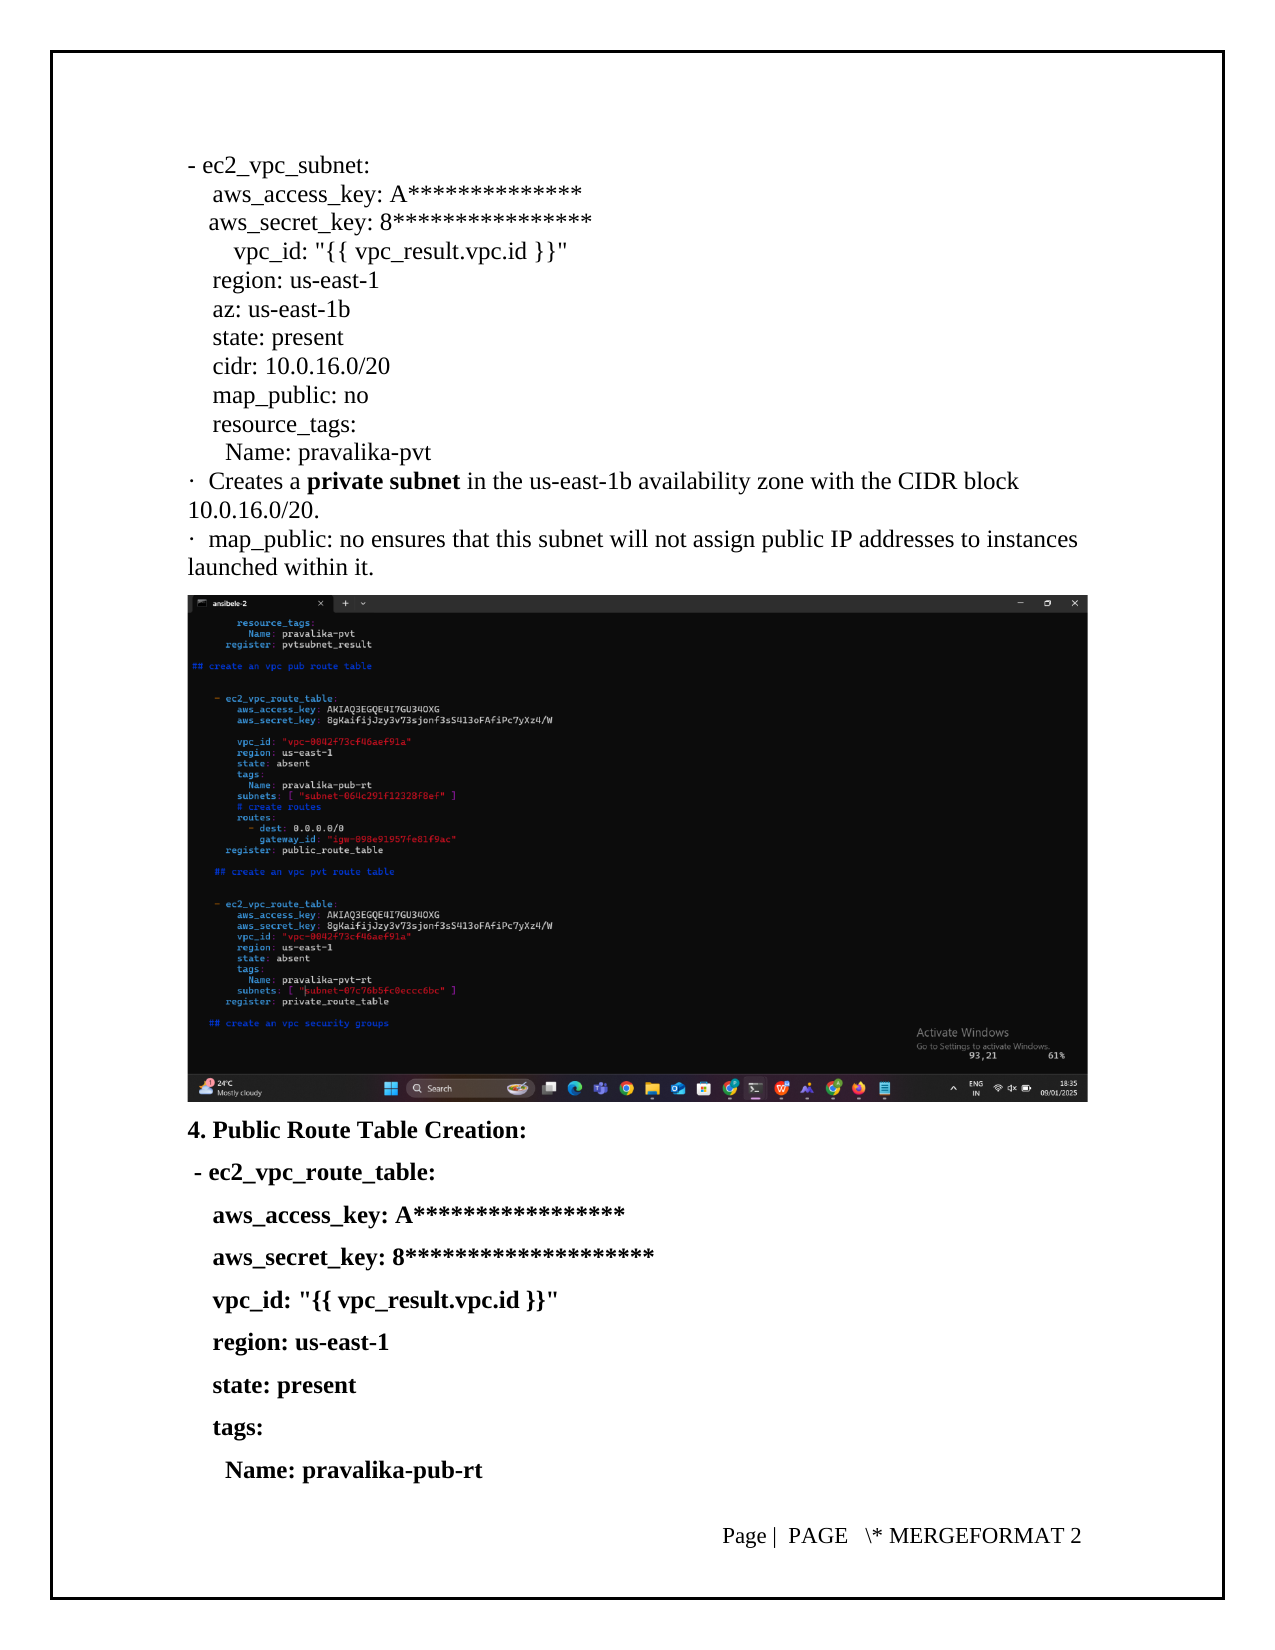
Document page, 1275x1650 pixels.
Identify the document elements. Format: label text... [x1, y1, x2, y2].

list tags: [187, 1412, 1087, 1441]
list Public Route Table Creation: [187, 1115, 1087, 1144]
text Name: pravalika-pvt [187, 437, 1087, 466]
text · map_public: no ensures that this subnet will not assign public IP addresses to instances launched within it. [187, 524, 1087, 581]
list region: us-east-1 [187, 1327, 1087, 1356]
text · Creates a private subnet in the us-east-1b availability zone with the CIDR block 10.0.16.0/20. [187, 466, 1087, 524]
picture [187, 595, 1088, 1102]
text cidr: 10.0.16.0/20 [187, 351, 1087, 380]
list state: present [187, 1370, 1087, 1399]
text aws_access_key: A************** [187, 179, 1087, 207]
text state: present [187, 322, 1087, 351]
list aws_secret_key: 8******************** [187, 1242, 1087, 1271]
list vpc_id: "{{ vpc_result.vpc.id }}" [187, 1285, 1087, 1314]
list - ec2_vpc_route_table: [187, 1157, 1087, 1186]
text az: us-east-1b [187, 294, 1087, 322]
list aws_access_key: A***************** [187, 1200, 1087, 1229]
text region: us-east-1 [187, 265, 1087, 294]
text vpc_id: "{{ vpc_result.vpc.id }}" [187, 236, 1087, 265]
text map_public: no [187, 380, 1087, 409]
text aws_secret_key: 8**************** [187, 207, 1087, 236]
text resource_tags: [187, 409, 1087, 437]
text - ec2_vpc_subnet: [187, 150, 1087, 179]
list Name: pravalika-pub-rt [187, 1455, 1087, 1484]
